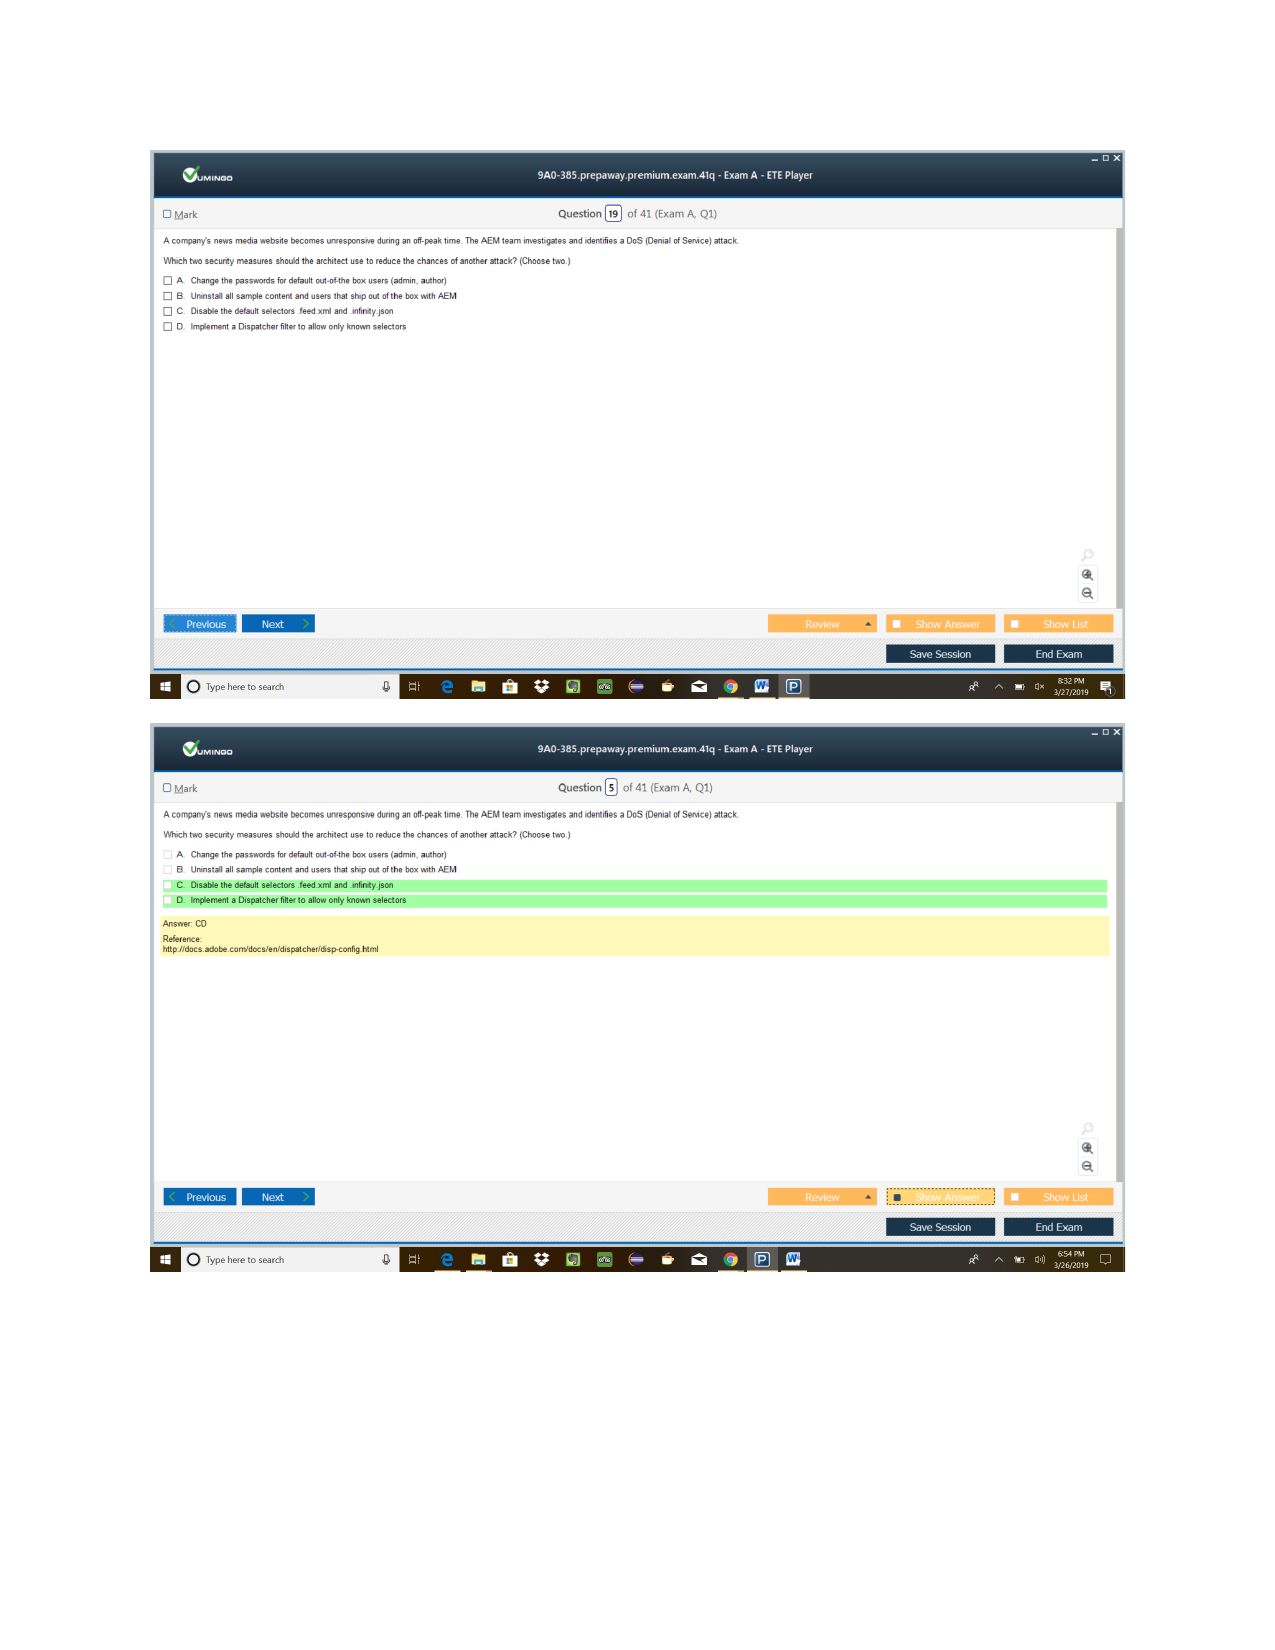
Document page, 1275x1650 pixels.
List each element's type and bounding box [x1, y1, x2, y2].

picture [150, 723, 1125, 1272]
picture [150, 150, 1125, 699]
